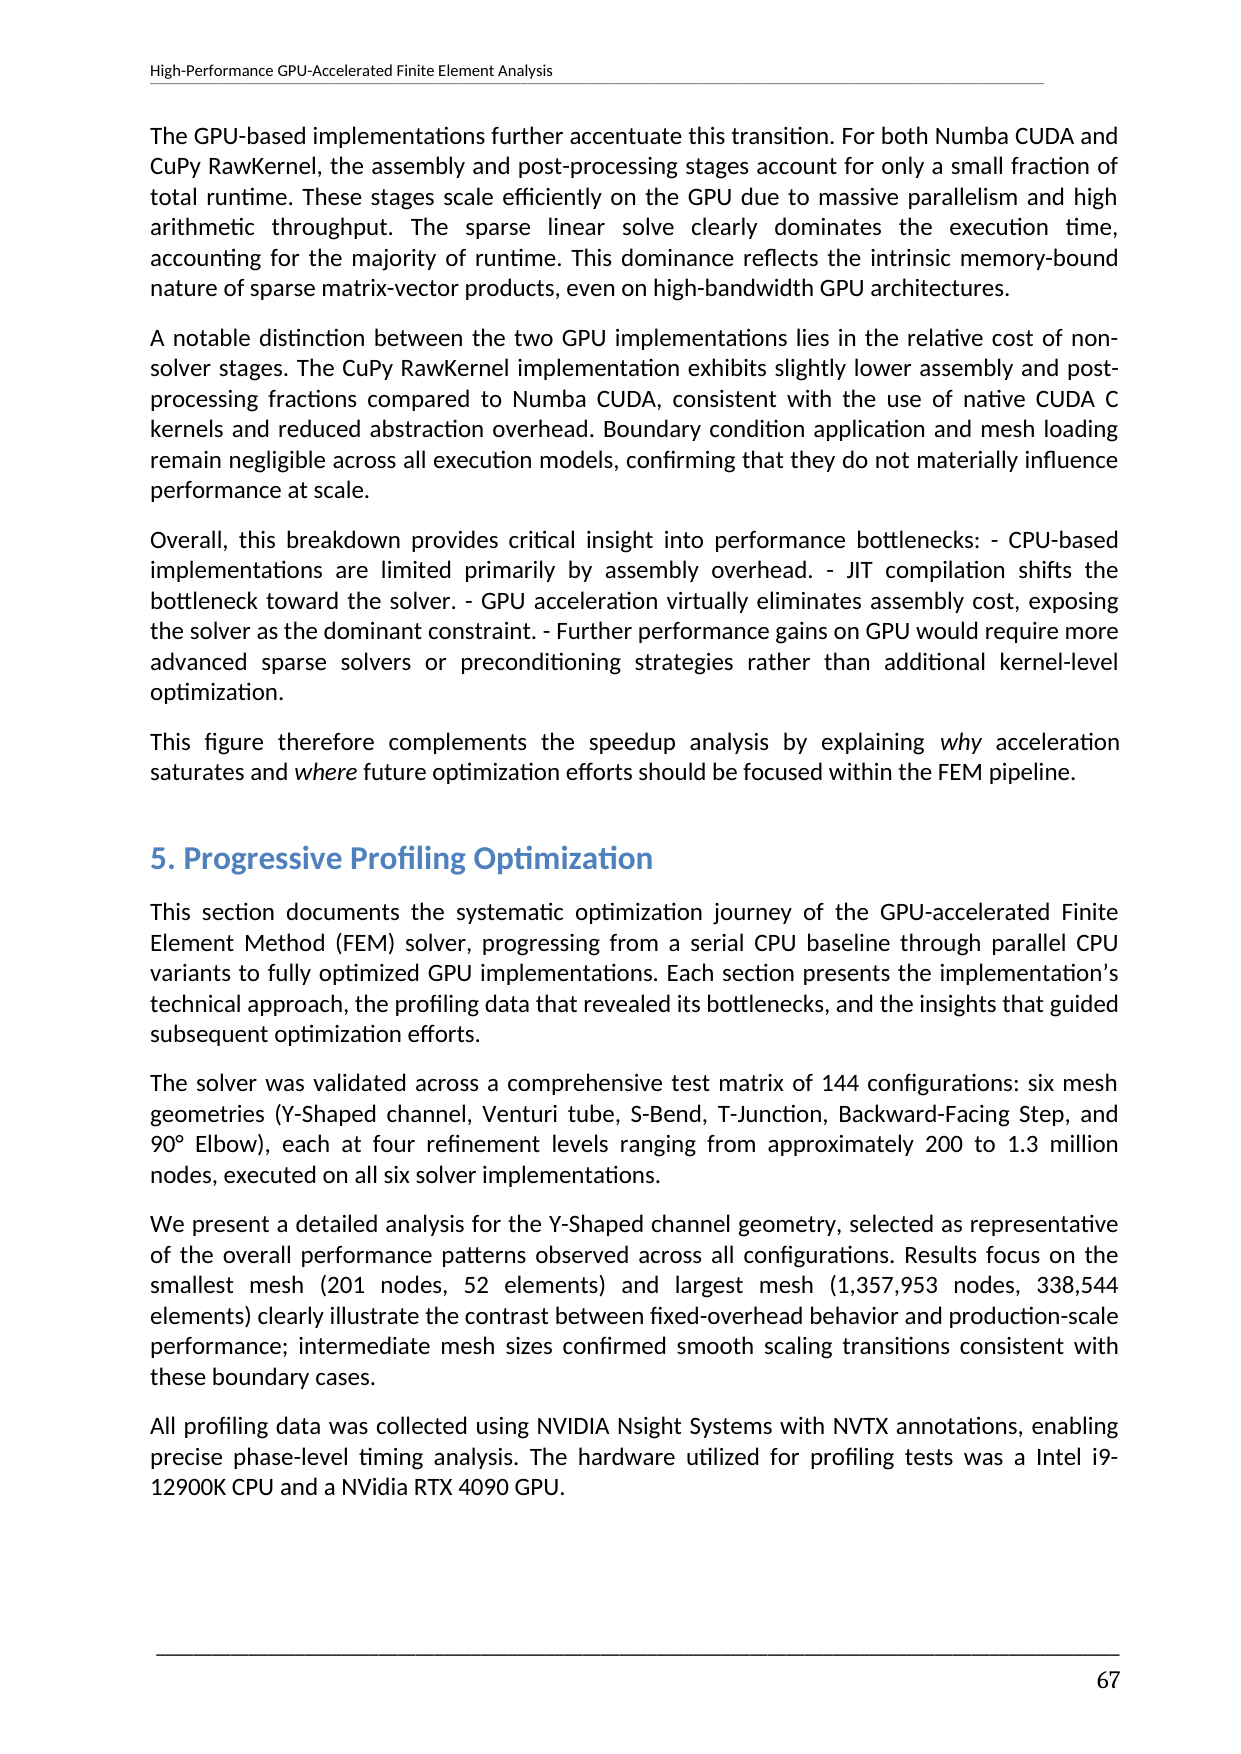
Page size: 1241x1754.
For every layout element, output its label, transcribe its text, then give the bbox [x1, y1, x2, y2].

text All profiling data was collected using NVIDIA Nsight Systems with NVTX annotations, enabling precise phase-level timing analysis. The hardware utilized for profiling tests was a Intel i9-12900K CPU and a NVidia RTX 4090 GPU. [150, 1410, 1120, 1502]
text The GPU-based implementations further accentuate this transition. For both Numba CUDA and CuPy RawKernel, the assembly and post-processing stages account for only a small fraction of total runtime. These stages scale efficiently on the GPU due to massive parallelism and high arithmetic throughput. The sparse linear solve clearly dominates the execution time, accounting for the majority of runtime. This dominance reflects the intrinsic memory-bound nature of sparse matrix-vector products, even on high-bandwidth GPU architectures. [150, 120, 1120, 303]
text This section documents the systematic optimization journey of the GPU-accelerated Finite Element Method (FEM) solver, progressing from a serial CPU baseline through parallel CPU variants to fully optimized GPU implementations. Each section presents the implementation’s technical approach, the profiling data that revealed its bottlenecks, and the insights that guided subsequent optimization efforts. [150, 896, 1120, 1049]
text Overall, this breakdown provides critical insight into performance bottlenecks: - CPU-based implementations are limited primarily by assembly overhead. - JIT compilation shifts the bottleneck toward the solver. - GPU acceleration virtually eliminates assembly cost, exposing the solver as the dominant constraint. - Further performance gains on GPU would require more advanced sparse solvers or preconditioning strategies rather than additional kernel-level optimization. [150, 524, 1120, 707]
text We present a detailed analysis for the Y-Shaped channel geometry, selected as representative of the overall performance patterns observed across all configurations. Results focus on the smallest mesh (201 nodes, 52 elements) and largest mesh (1,357,953 nodes, 338,544 elements) clearly illustrate the contrast between fixed-overhead behavior and production-scale performance; intermediate mesh sizes confirmed smooth scaling transitions consistent with these boundary cases. [150, 1208, 1120, 1391]
text The solver was validated across a comprehensive test matrix of 144 configurations: six mesh geometries (Y-Shaped channel, Venturi tube, S-Bend, T-Junction, Backward-Facing Step, and 90° Elbow), each at four refinement levels ranging from approximately 200 to 1.3 million nodes, executed on all six solver implementations. [150, 1067, 1120, 1189]
subtitle 5. Progressive Profiling Optimization [150, 837, 1120, 877]
text A notable distinction between the two GPU implementations lies in the relative cost of non-solver stages. The CuPy RawKernel implementation exhibits slightly lower assembly and post-processing fractions compared to Numba CUDA, consistent with the use of native CUDA C kernels and reduced abstraction overhead. Boundary condition application and mesh loading remain negligible across all execution models, confirming that they do not materially influence performance at scale. [150, 322, 1120, 505]
text This figure therefore complements the speedup analysis by explaining why acceleration saturates and where future optimization efforts should be focused within the FEM pipeline. [150, 726, 1120, 787]
